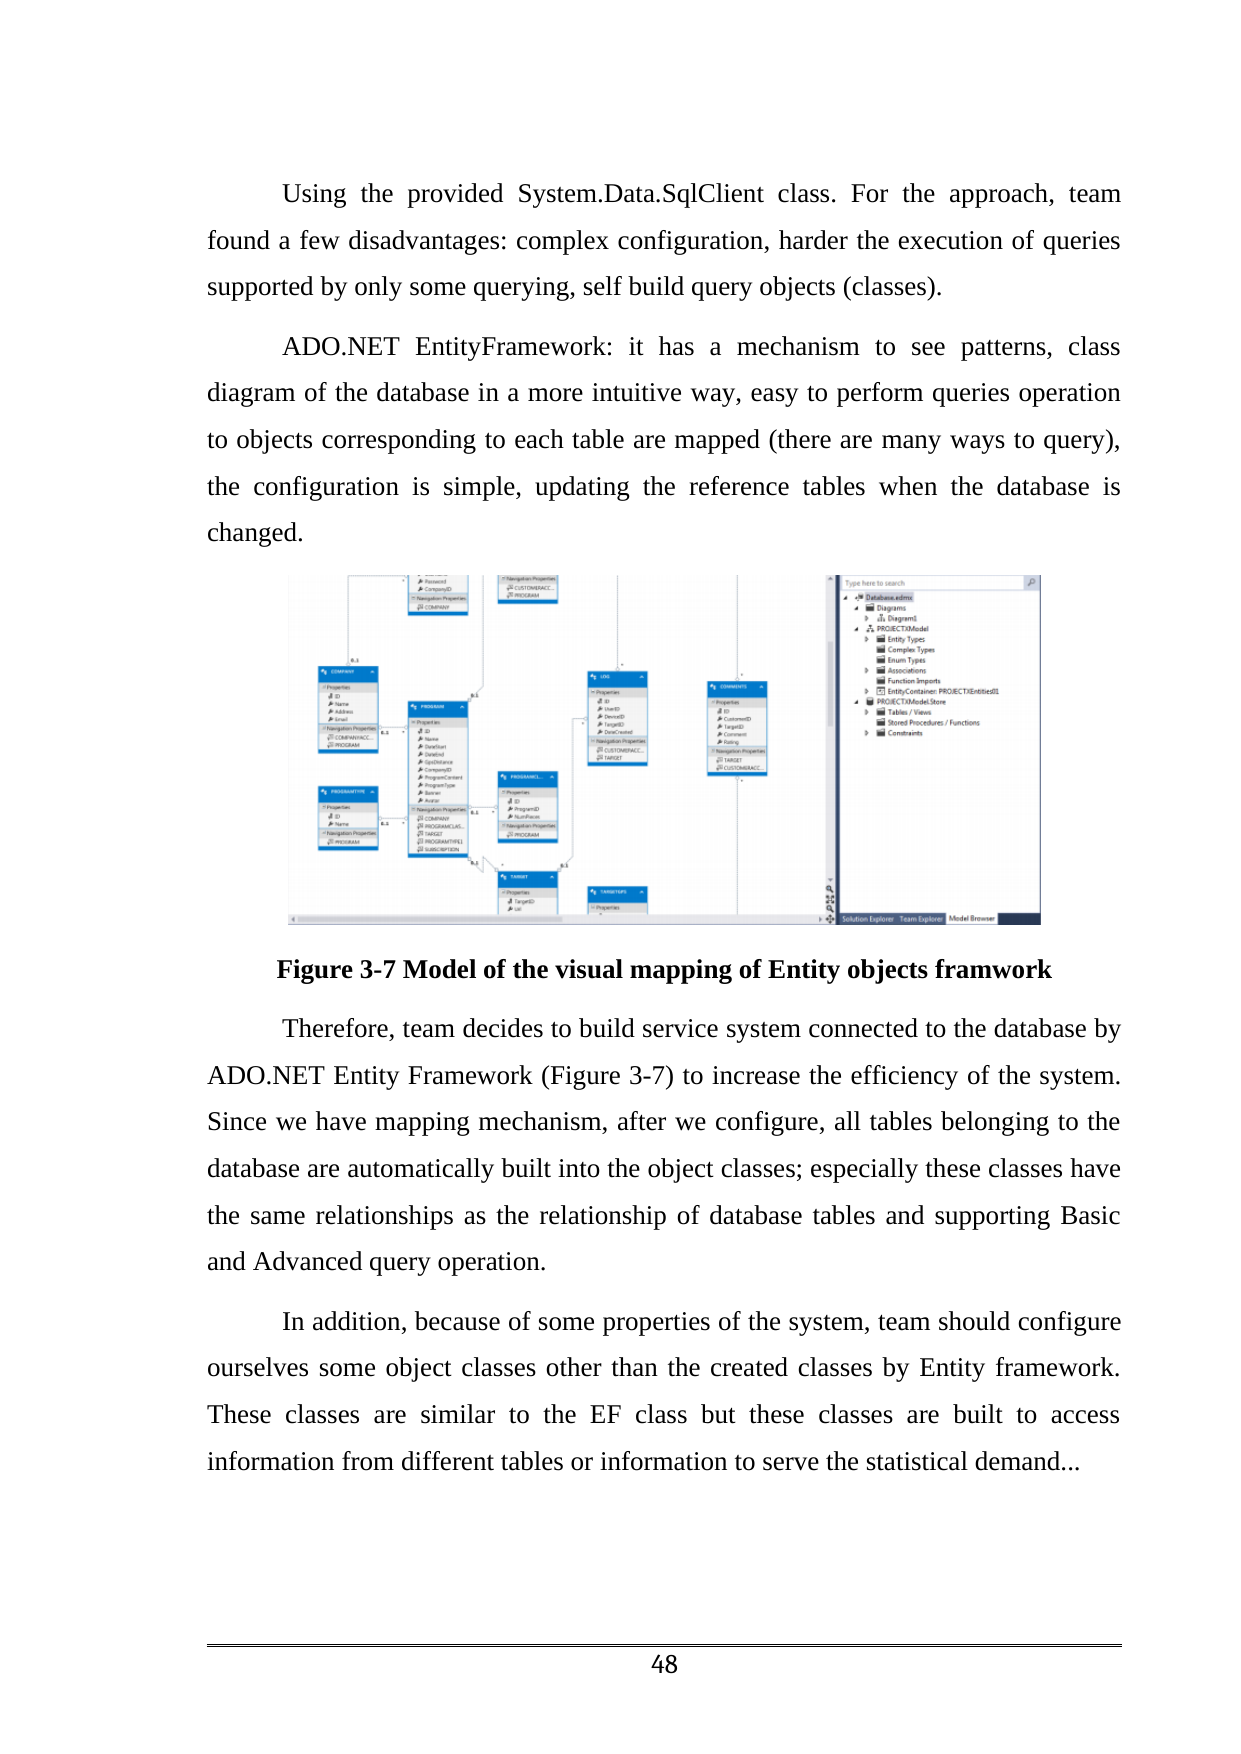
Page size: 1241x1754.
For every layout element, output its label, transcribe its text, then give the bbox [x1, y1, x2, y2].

text Using the provided System.Data.SqlClient class. For the approach, team found a few disadvantages: complex configuration, harder the execution of queries supported by only some querying, self build query objects (classes). [207, 177, 1122, 302]
text Therefore, team decides to build service system connected to the database by ADO.NET Entity Framework (Figure 3-7) to increase the efficiency of the system. Since we have mapping mechanism, after we configure, all tables belonging to the database are automatically built into the object classes; especially these classes have the same relationships as the relationship of database tables and supporting Basic and Advanced query operation. [207, 1012, 1122, 1277]
text ADO.NET EntityFramework: it has a mechanism to see patterns, class diagram of the database in a more intuitive way, easy to perform queries operation to objects corresponding to each table are mapped (there are many ways to query), the configuration is simple, updating the reference tables when the database is changed. [207, 330, 1122, 547]
text In addition, because of some properties of the system, team should configure ourselves some object classes other than the created classes by Entity framework. These classes are similar to the EF class but these classes are built to access information from different tables or information to serve the statistical demand... [207, 1304, 1122, 1476]
text Figure 3-7 Model of the visual mapping of Entity objects framwork [207, 953, 1122, 984]
picture [287, 575, 1042, 925]
